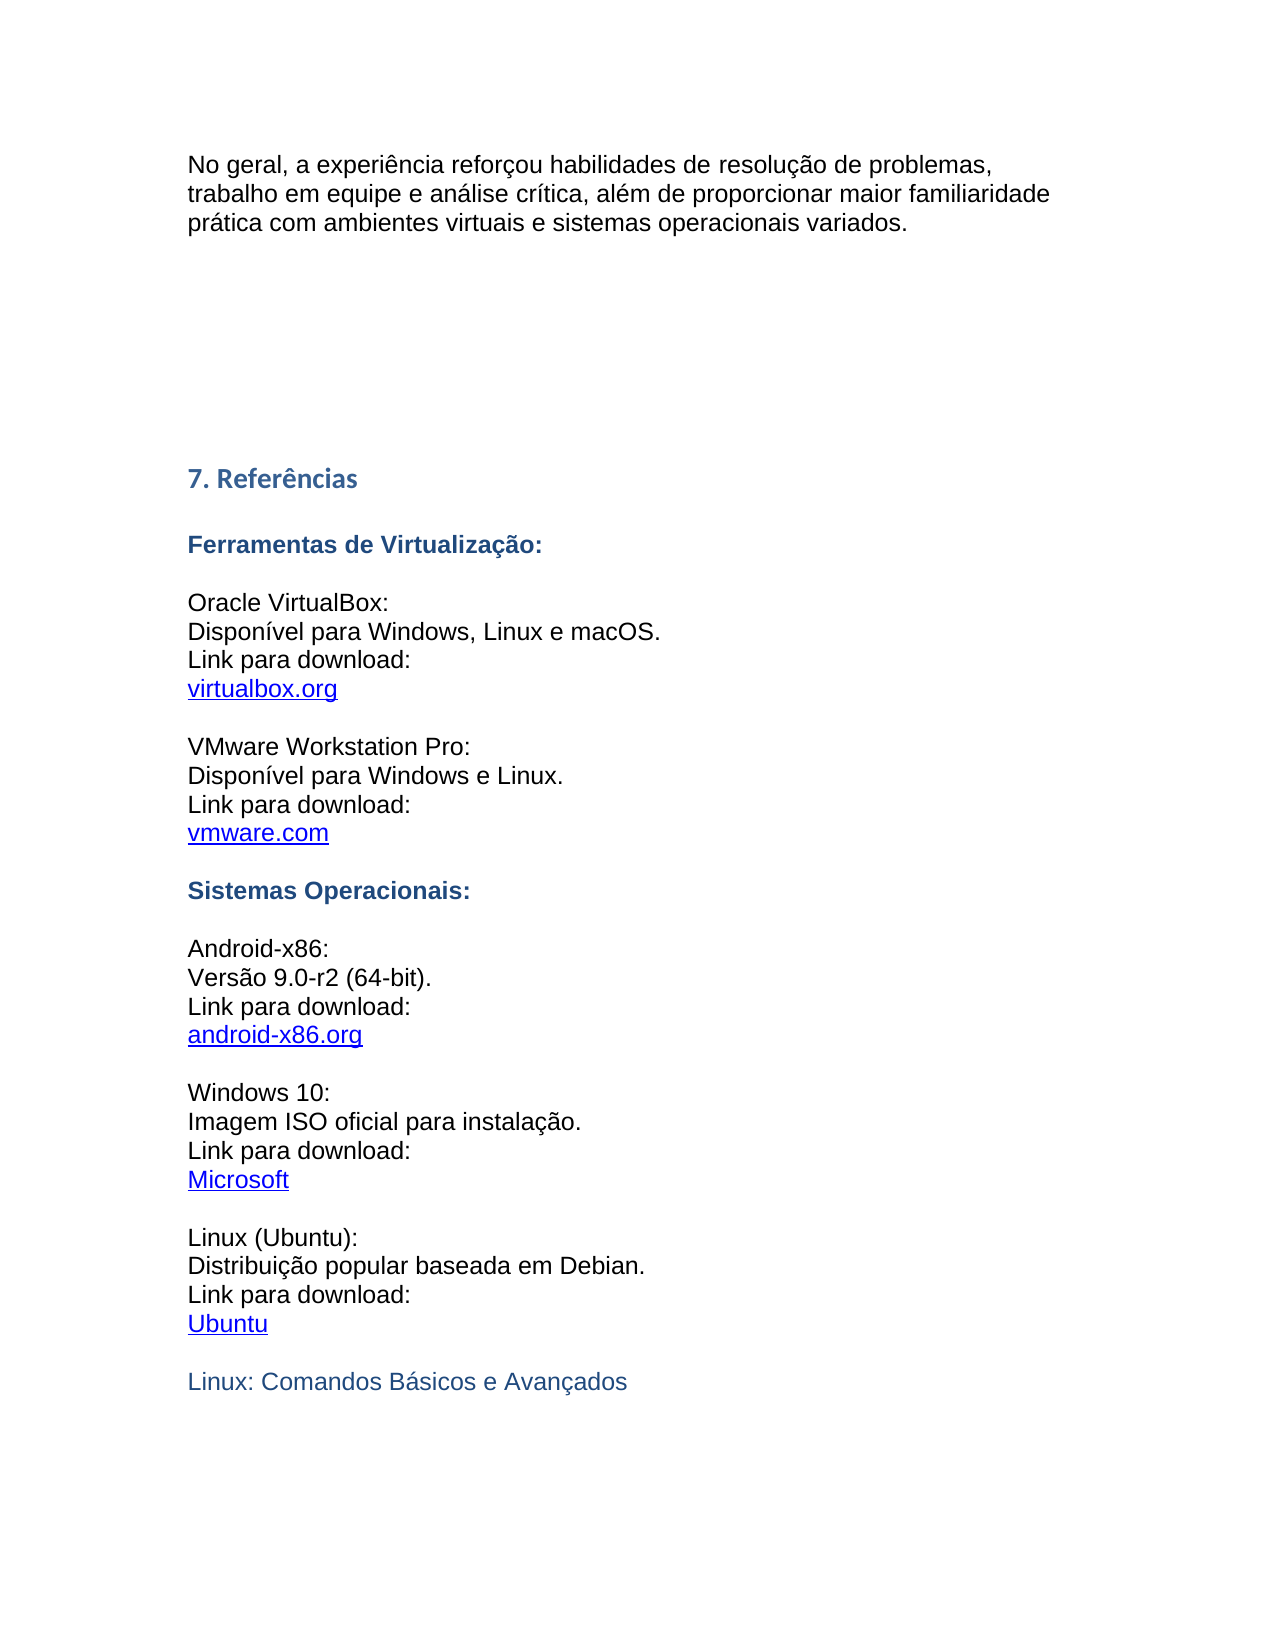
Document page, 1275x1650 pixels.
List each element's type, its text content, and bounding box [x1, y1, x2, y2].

text Windows 10: Imagem ISO oficial para instalação. Link para download: Microsoft [187, 1078, 1087, 1193]
text Linux: Comandos Básicos e Avançados [187, 1367, 1087, 1396]
subtitle 7. Referências [187, 460, 1087, 496]
text No geral, a experiência reforçou habilidades de resolução de problemas, trabalho em equipe e análise crítica, além de proporcionar maior familiaridade prática com ambientes virtuais e sistemas operacionais variados. [187, 150, 1087, 236]
text Linux (Ubuntu): Distribuição popular baseada em Debian. Link para download: Ubuntu [187, 1223, 1087, 1338]
text Sistemas Operacionais: [187, 876, 1087, 905]
text Android-x86: Versão 9.0-r2 (64-bit). Link para download: android-x86.org [187, 934, 1087, 1049]
text VMware Workstation Pro: Disponível para Windows e Linux. Link para download: vmware.com [187, 732, 1087, 847]
text Oracle VirtualBox: Disponível para Windows, Linux e macOS. Link para download: virtualbox.org [187, 588, 1087, 703]
text Ferramentas de Virtualização: [187, 530, 1087, 559]
